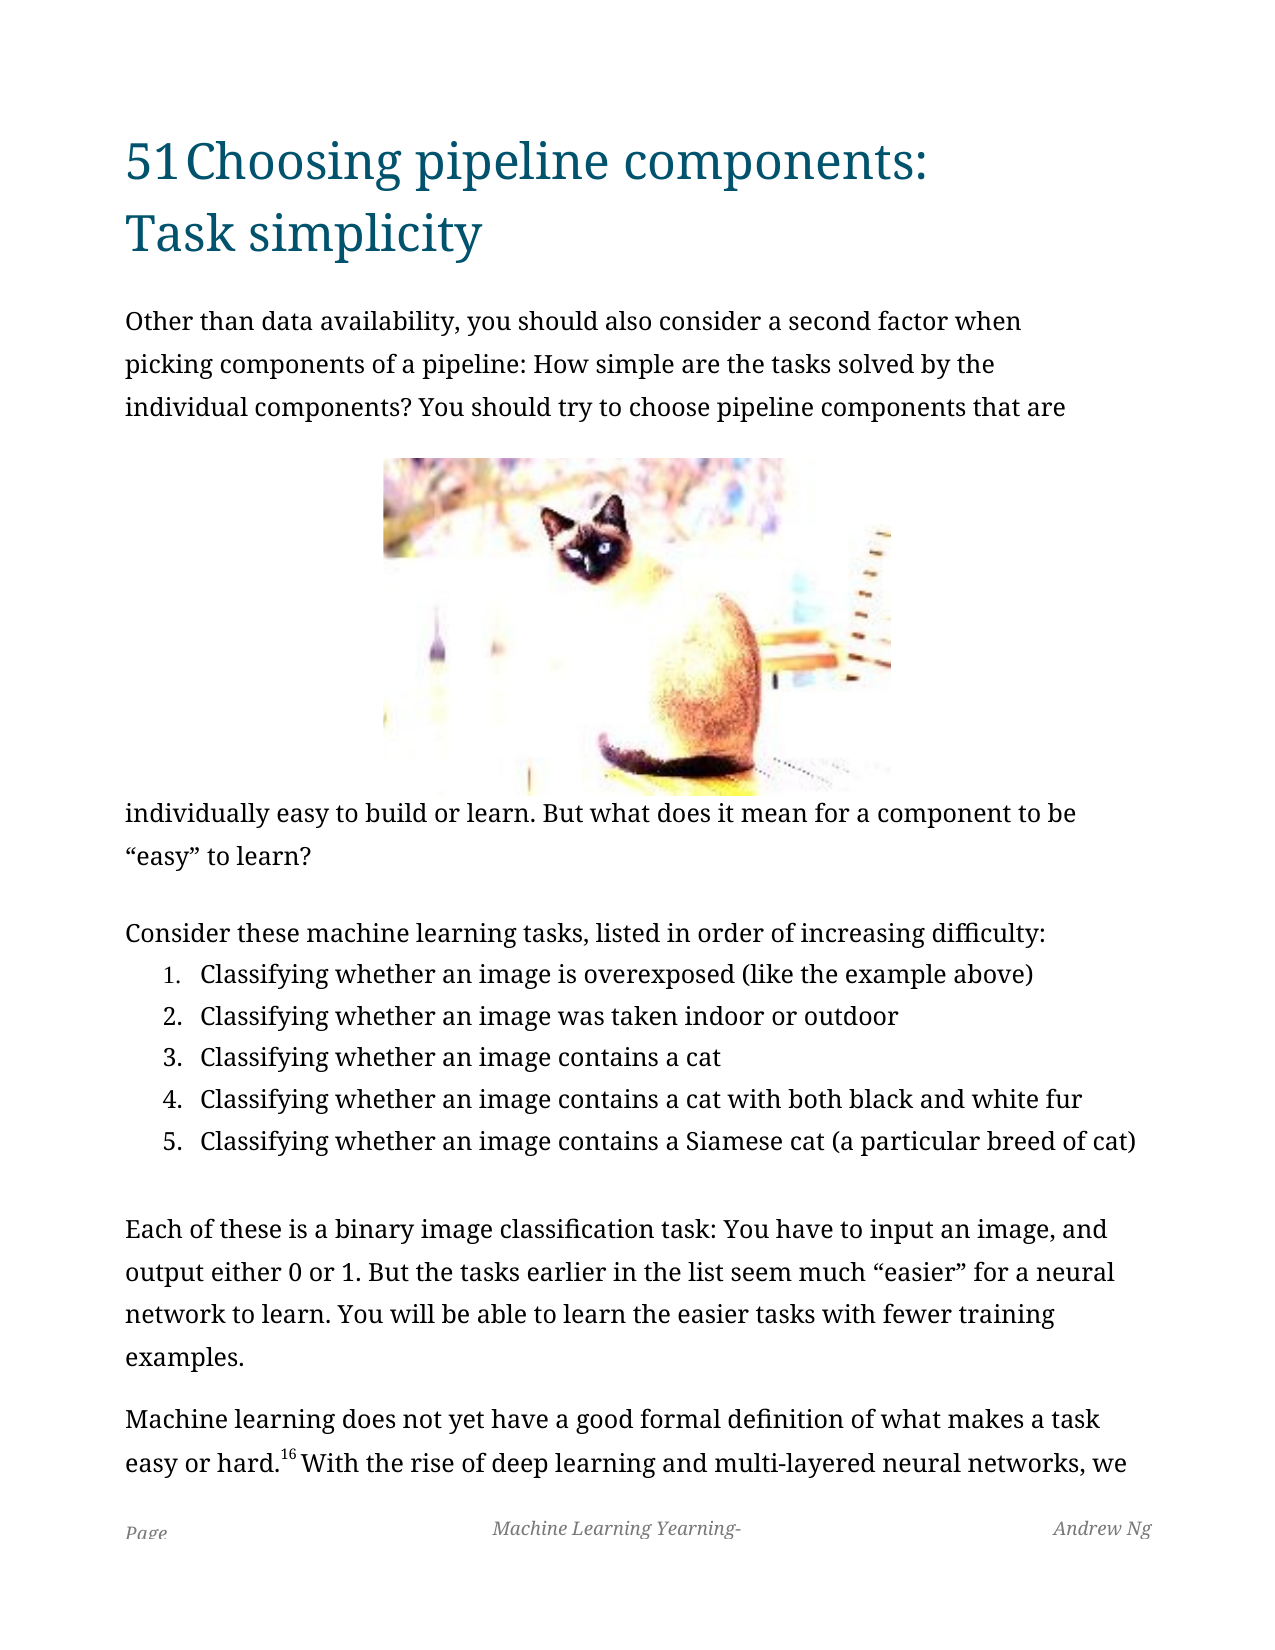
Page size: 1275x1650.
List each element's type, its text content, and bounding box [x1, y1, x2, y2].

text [125, 1401, 1149, 1480]
text Each of these is a binary image classification task: You have to input an image, and output either 0 or 1. But the tasks earlier in the list seem much “easier” for a neural network to learn. You will be able to learn the easier tasks with fewer training examples. [125, 1211, 1117, 1374]
subtitle Choosing pipeline components: Task simplicity [125, 126, 998, 266]
list Classifying whether an image contains a Siamese cat (a particular breed of cat) [162, 1123, 1164, 1157]
picture [383, 458, 891, 796]
text Consider these machine learning tasks, listed in order of increasing difficulty: [125, 916, 1164, 950]
list Classifying whether an image contains a cat [162, 1040, 1164, 1074]
list Classifying whether an image contains a cat with both black and white fur [162, 1082, 1164, 1116]
list Classifying whether an image was taken indoor or outdoor [162, 998, 1164, 1032]
list Classifying whether an image is overexposed (like the example above) [162, 957, 1164, 991]
